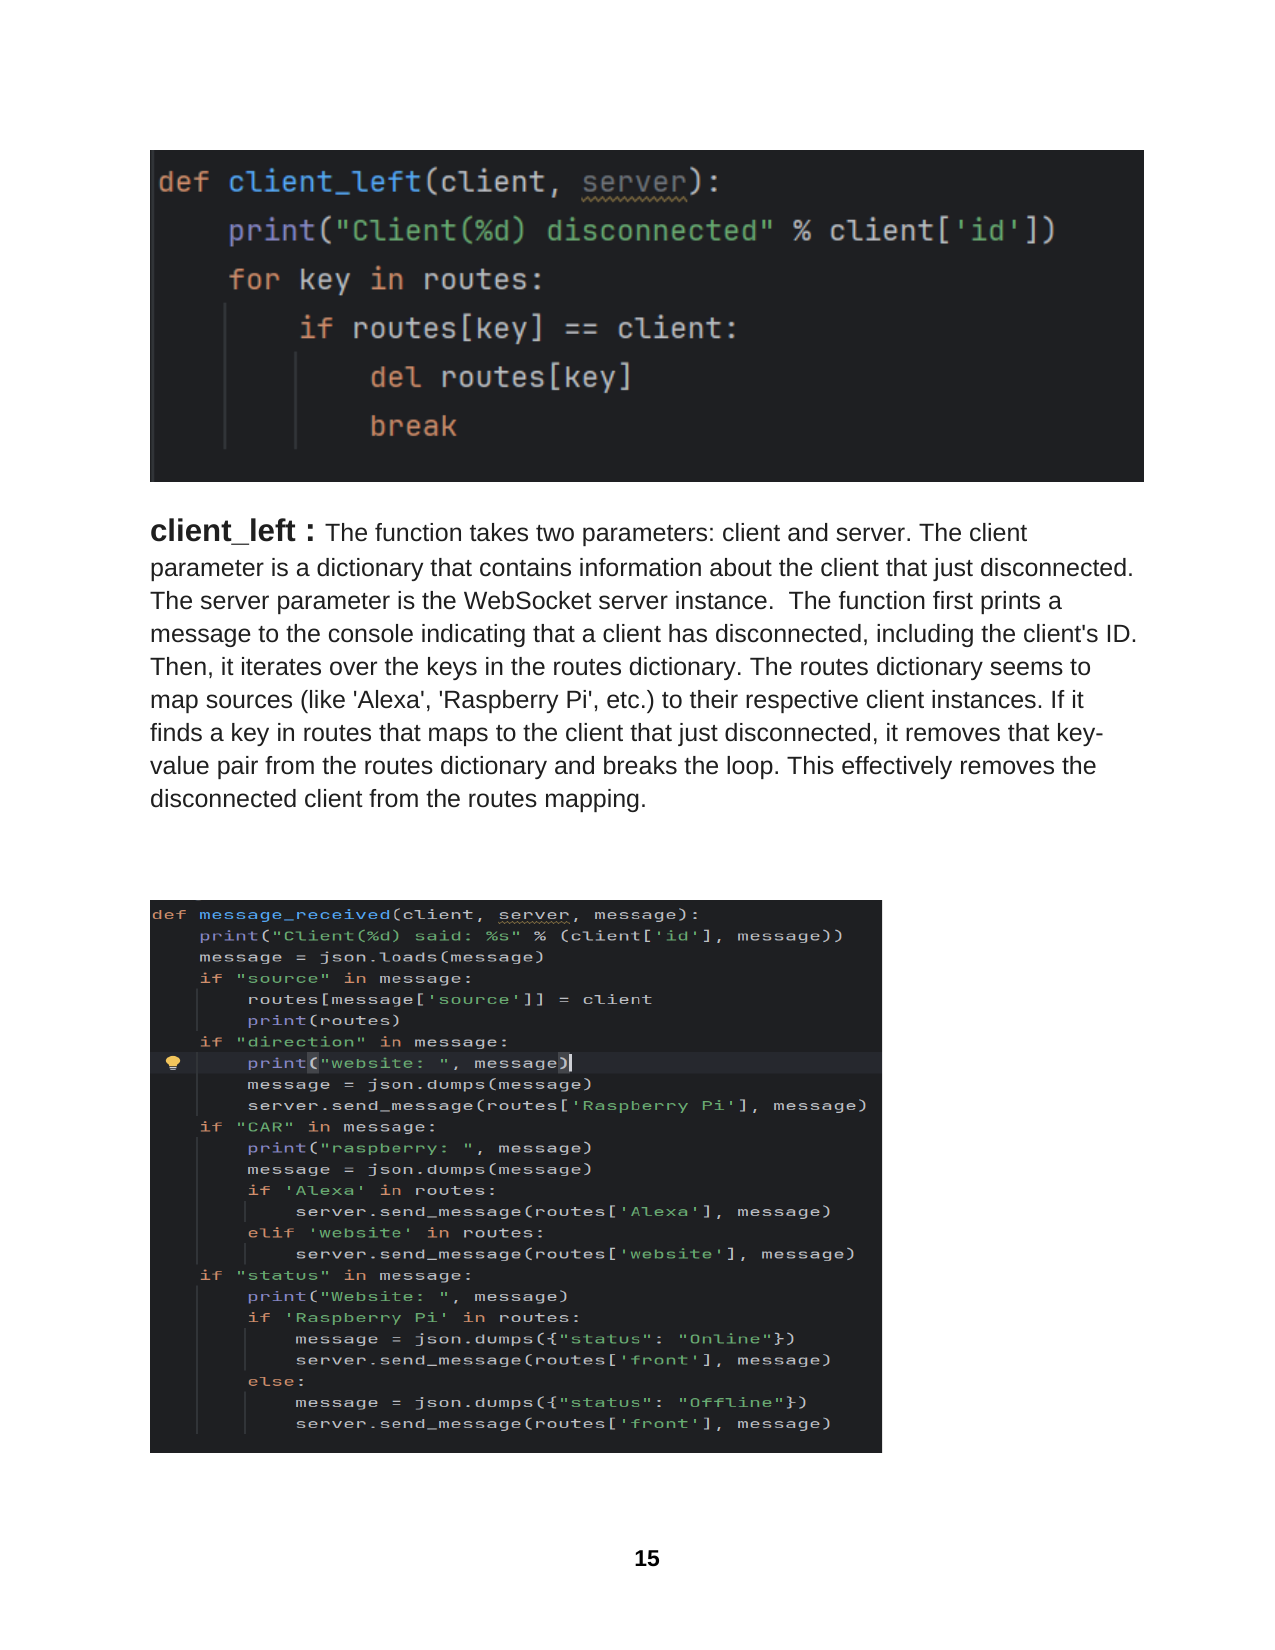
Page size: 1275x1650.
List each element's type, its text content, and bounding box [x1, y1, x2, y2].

picture [150, 150, 1144, 482]
picture [150, 900, 883, 1453]
text client_left : The function takes two parameters: client and server. The client parameter is a dictionary that contains information about the client that just disconnected. The server parameter is the WebSocket server instance. The function first prints a message to the console indicating that a client has disconnected, including the client's ID. Then, it iterates over the keys in the routes dictionary. The routes dictionary seems to map sources (like 'Alexa', 'Raspberry Pi', etc.) to their respective client instances. If it finds a key in routes that maps to the client that just disconnected, it removes that key-value pair from the routes dictionary and breaks the loop. This effectively removes the disconnected client from the routes mapping. [150, 510, 1144, 813]
